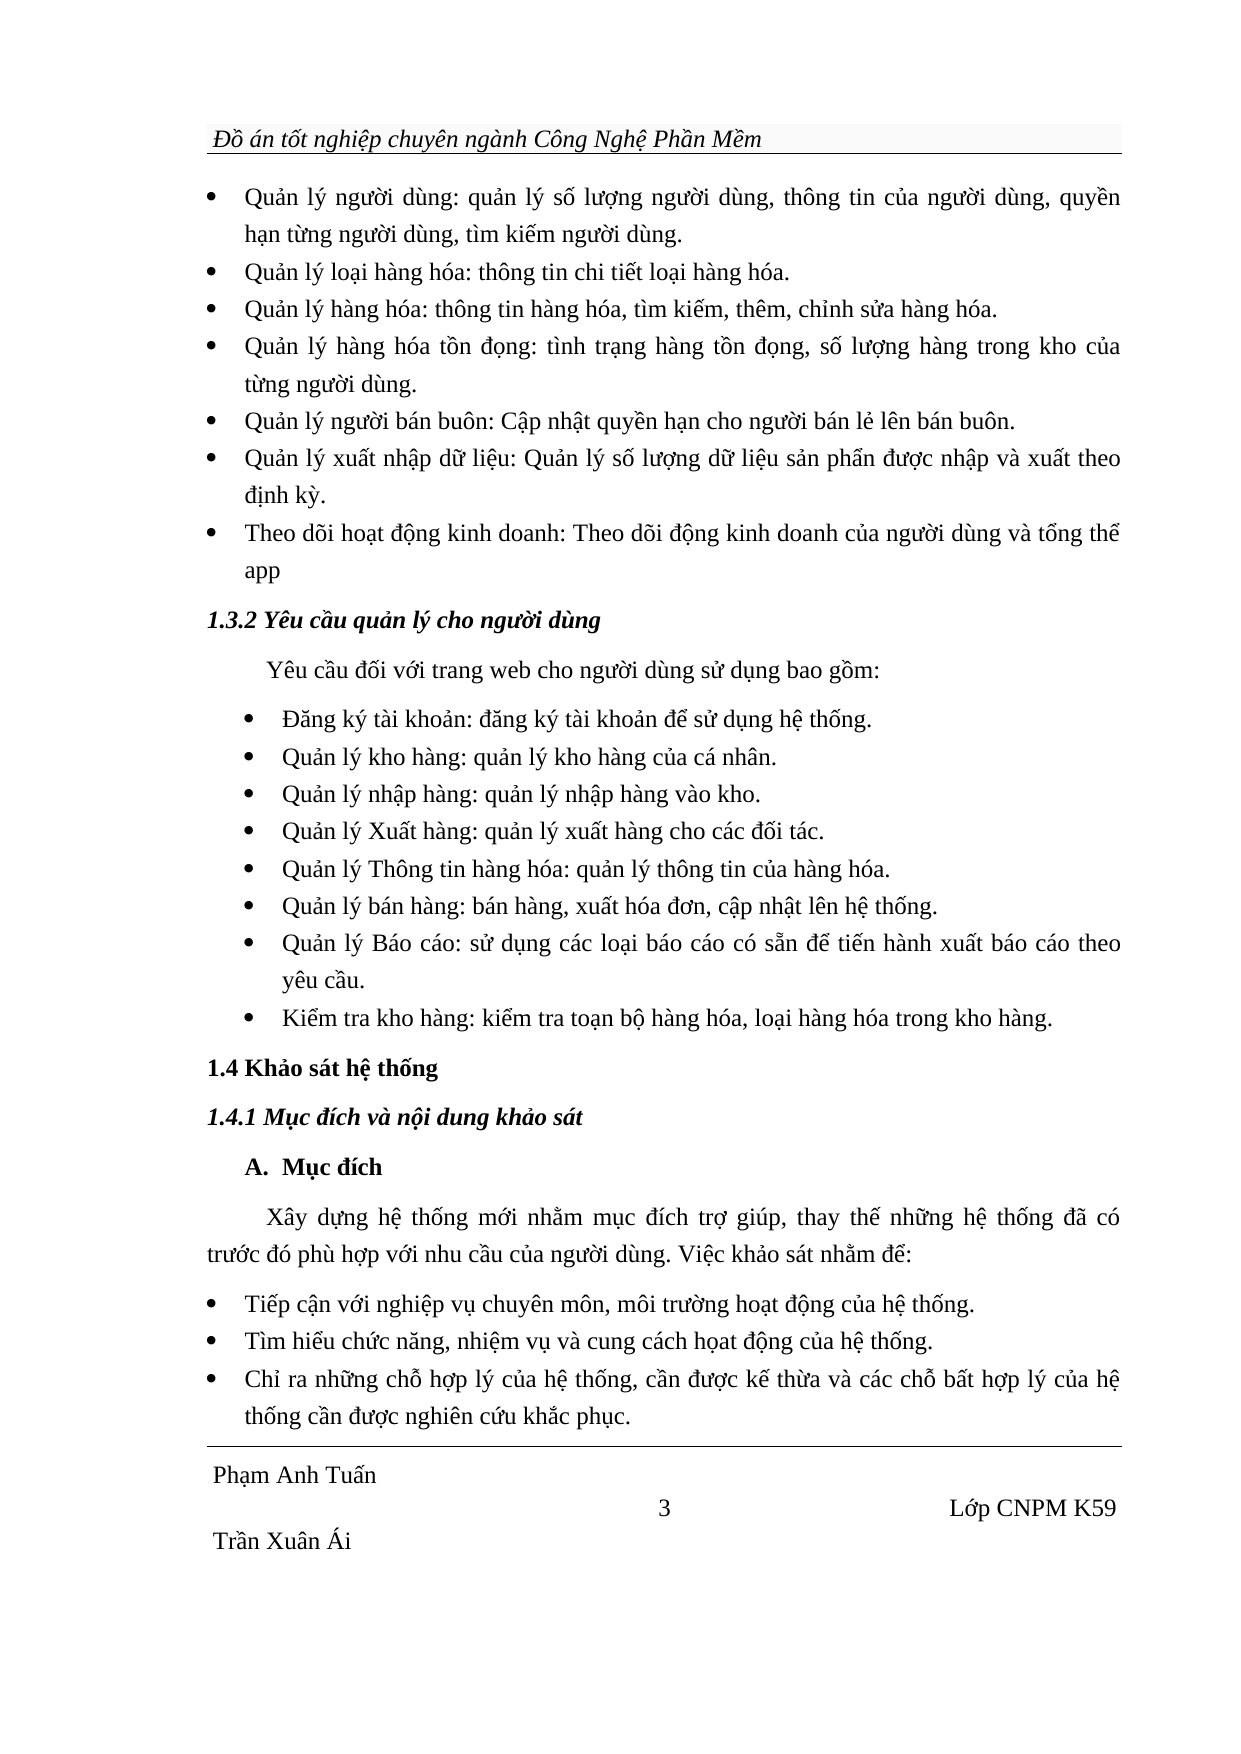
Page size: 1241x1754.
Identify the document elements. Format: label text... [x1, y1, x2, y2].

list Quản lý Thông tin hàng hóa: quản lý thông tin của hàng hóa. [244, 854, 1122, 882]
list Quản lý xuất nhập dữ liệu: Quản lý số lượng dữ liệu sản phẩn được nhập và xuất theo định kỳ. [207, 443, 1122, 509]
list Quản lý loại hàng hóa: thông tin chi tiết loại hàng hóa. [207, 257, 1122, 286]
list Đăng ký tài khoản: đăng ký tài khoản để sử dụng hệ thống. [244, 704, 1122, 733]
text Xây dựng hệ thống mới nhằm mục đích trợ giúp, thay thế những hệ thống đã có trước đó phù hợp với nhu cầu của người dùng. Việc khảo sát nhằm để: [207, 1202, 1122, 1268]
list Quản lý hàng hóa: thông tin hàng hóa, tìm kiếm, thêm, chỉnh sửa hàng hóa. [207, 294, 1122, 323]
subtitle Khảo sát hệ thống [207, 1053, 1122, 1081]
list Quản lý Báo cáo: sử dụng các loại báo cáo có sẵn để tiến hành xuất báo cáo theo yêu cầu. [244, 928, 1122, 994]
subtitle Yêu cầu quản lý cho người dùng [207, 605, 1122, 634]
list Quản lý hàng hóa tồn đọng: tình trạng hàng tồn đọng, số lượng hàng trong kho của từng người dùng. [207, 331, 1122, 397]
subtitle Mục đích [244, 1152, 1122, 1181]
list Quản lý bán hàng: bán hàng, xuất hóa đơn, cập nhật lên hệ thống. [244, 891, 1122, 920]
list Quản lý nhập hàng: quản lý nhập hàng vào kho. [244, 779, 1122, 808]
list Tiếp cận với nghiệp vụ chuyên môn, môi trường hoạt động của hệ thống. [207, 1289, 1122, 1318]
list Quản lý người bán buôn: Cập nhật quyền hạn cho người bán lẻ lên bán buôn. [207, 406, 1122, 435]
list Quản lý kho hàng: quản lý kho hàng của cá nhân. [244, 742, 1122, 771]
list Kiểm tra kho hàng: kiểm tra toạn bộ hàng hóa, loại hàng hóa trong kho hàng. [244, 1003, 1122, 1032]
list Quản lý người dùng: quản lý số lượng người dùng, thông tin của người dùng, quyền hạn từng người dùng, tìm kiếm người dùng. [207, 182, 1122, 248]
list Tìm hiểu chức năng, nhiệm vụ và cung cách họat động của hệ thống. [207, 1326, 1122, 1355]
subtitle Mục đích và nội dung khảo sát [207, 1102, 1122, 1131]
list Quản lý Xuất hàng: quản lý xuất hàng cho các đối tác. [244, 816, 1122, 845]
list Theo dõi hoạt động kinh doanh: Theo dõi động kinh doanh của người dùng và tổng thể app [207, 518, 1122, 584]
list Chỉ ra những chỗ hợp lý của hệ thống, cần được kế thừa và các chỗ bất hợp lý của hệ thống cần được nghiên cứu khắc phục. [207, 1364, 1122, 1430]
text Yêu cầu đối với trang web cho người dùng sử dụng bao gồm: [207, 655, 1122, 683]
